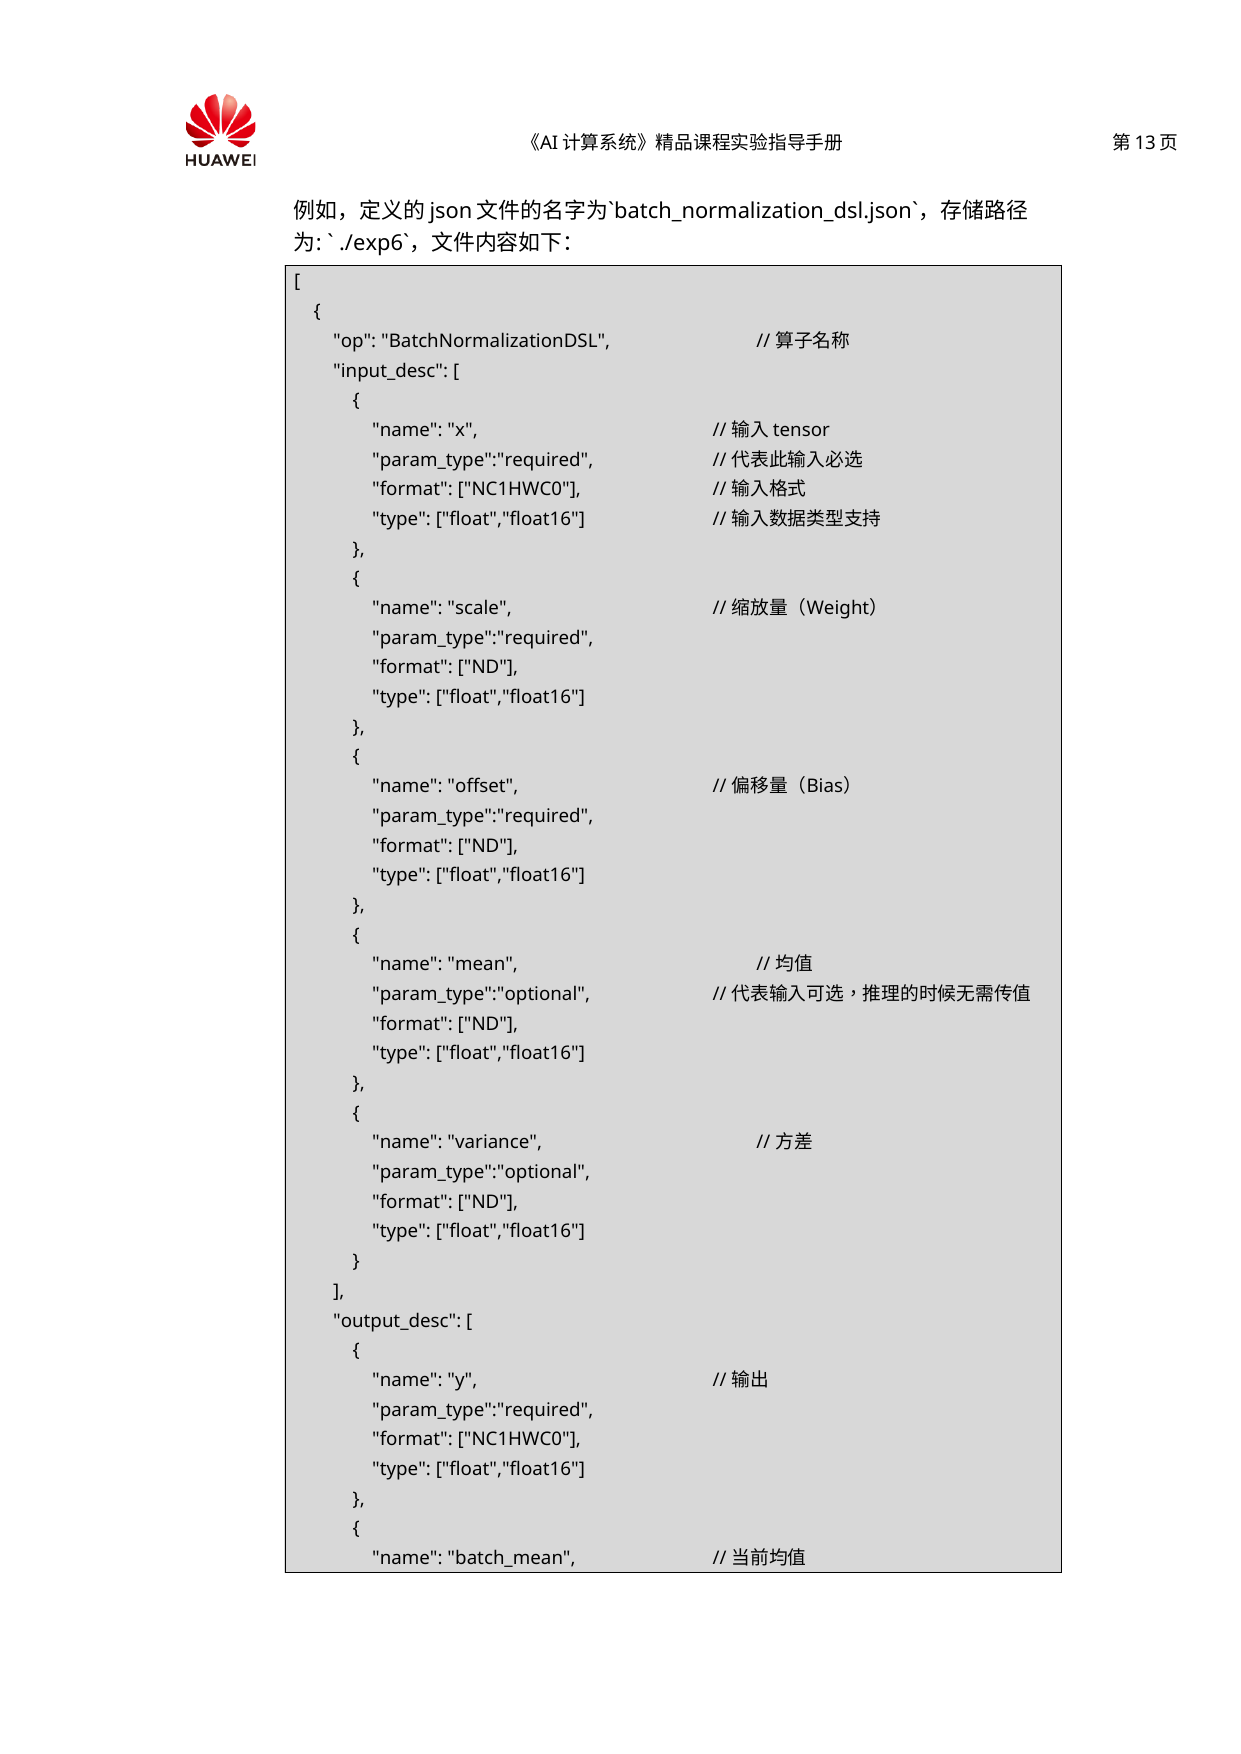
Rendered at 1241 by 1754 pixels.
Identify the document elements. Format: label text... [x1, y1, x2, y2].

text { [286, 562, 1061, 590]
text "param_type":"required", // 代表此输入必选 [286, 443, 1061, 471]
text "param_type":"required", [286, 621, 1061, 649]
text { [286, 294, 1061, 323]
text "name": "variance", // 方差 [286, 1126, 1061, 1154]
text "name": "x", // 输入tensor [286, 413, 1061, 442]
text "param_type":"optional", [286, 1155, 1061, 1184]
text }, [286, 1482, 1061, 1511]
text "type": ["float","float16"] // 输入数据类型支持 [286, 502, 1061, 531]
text "type": ["float","float16"] [286, 858, 1061, 887]
text "type": ["float","float16"] [286, 1452, 1061, 1481]
text "format": ["NC1HWC0"], // 输入格式 [286, 472, 1061, 501]
text { [286, 383, 1061, 412]
text { [286, 740, 1061, 768]
text "op": "BatchNormalizationDSL", // 算子名称 [286, 324, 1061, 353]
list 例如，定义的json文件的名字为`batch_normalization_dsl.json`，存储路径为: ` ./exp6`，文件内容如下： [294, 193, 1053, 256]
picture [186, 94, 256, 166]
text [ [286, 266, 1061, 293]
text "name": "y", // 输出 [286, 1363, 1061, 1392]
text "format": ["ND"], [286, 829, 1061, 857]
text { [286, 1096, 1061, 1124]
text { [286, 1333, 1061, 1362]
text }, [286, 710, 1061, 739]
text }, [286, 888, 1061, 917]
text "type": ["float","float16"] [286, 1215, 1061, 1243]
text "name": "scale", // 缩放量（Weight） [286, 591, 1061, 620]
text "input_desc": [ [286, 354, 1061, 382]
text }, [286, 532, 1061, 561]
text ], [286, 1274, 1061, 1303]
text "type": ["float","float16"] [286, 680, 1061, 709]
text "param_type":"optional", // 代表输入可选，推理的时候无需传值 [286, 977, 1061, 1006]
text } [286, 1244, 1061, 1273]
text { [286, 918, 1061, 946]
text "format": ["NC1HWC0"], [286, 1422, 1061, 1451]
text { [286, 1512, 1061, 1540]
text "name": "mean", // 均值 [286, 947, 1061, 976]
text "output_desc": [ [286, 1304, 1061, 1332]
text "param_type":"required", [286, 1393, 1061, 1421]
text "type": ["float","float16"] [286, 1037, 1061, 1065]
text "format": ["ND"], [286, 651, 1061, 679]
text "name": "offset", // 偏移量（Bias） [286, 769, 1061, 798]
text "format": ["ND"], [286, 1185, 1061, 1214]
text "param_type":"required", [286, 799, 1061, 828]
text "name": "batch_mean", // 当前均值 [286, 1541, 1061, 1572]
text }, [286, 1066, 1061, 1095]
text "format": ["ND"], [286, 1007, 1061, 1036]
